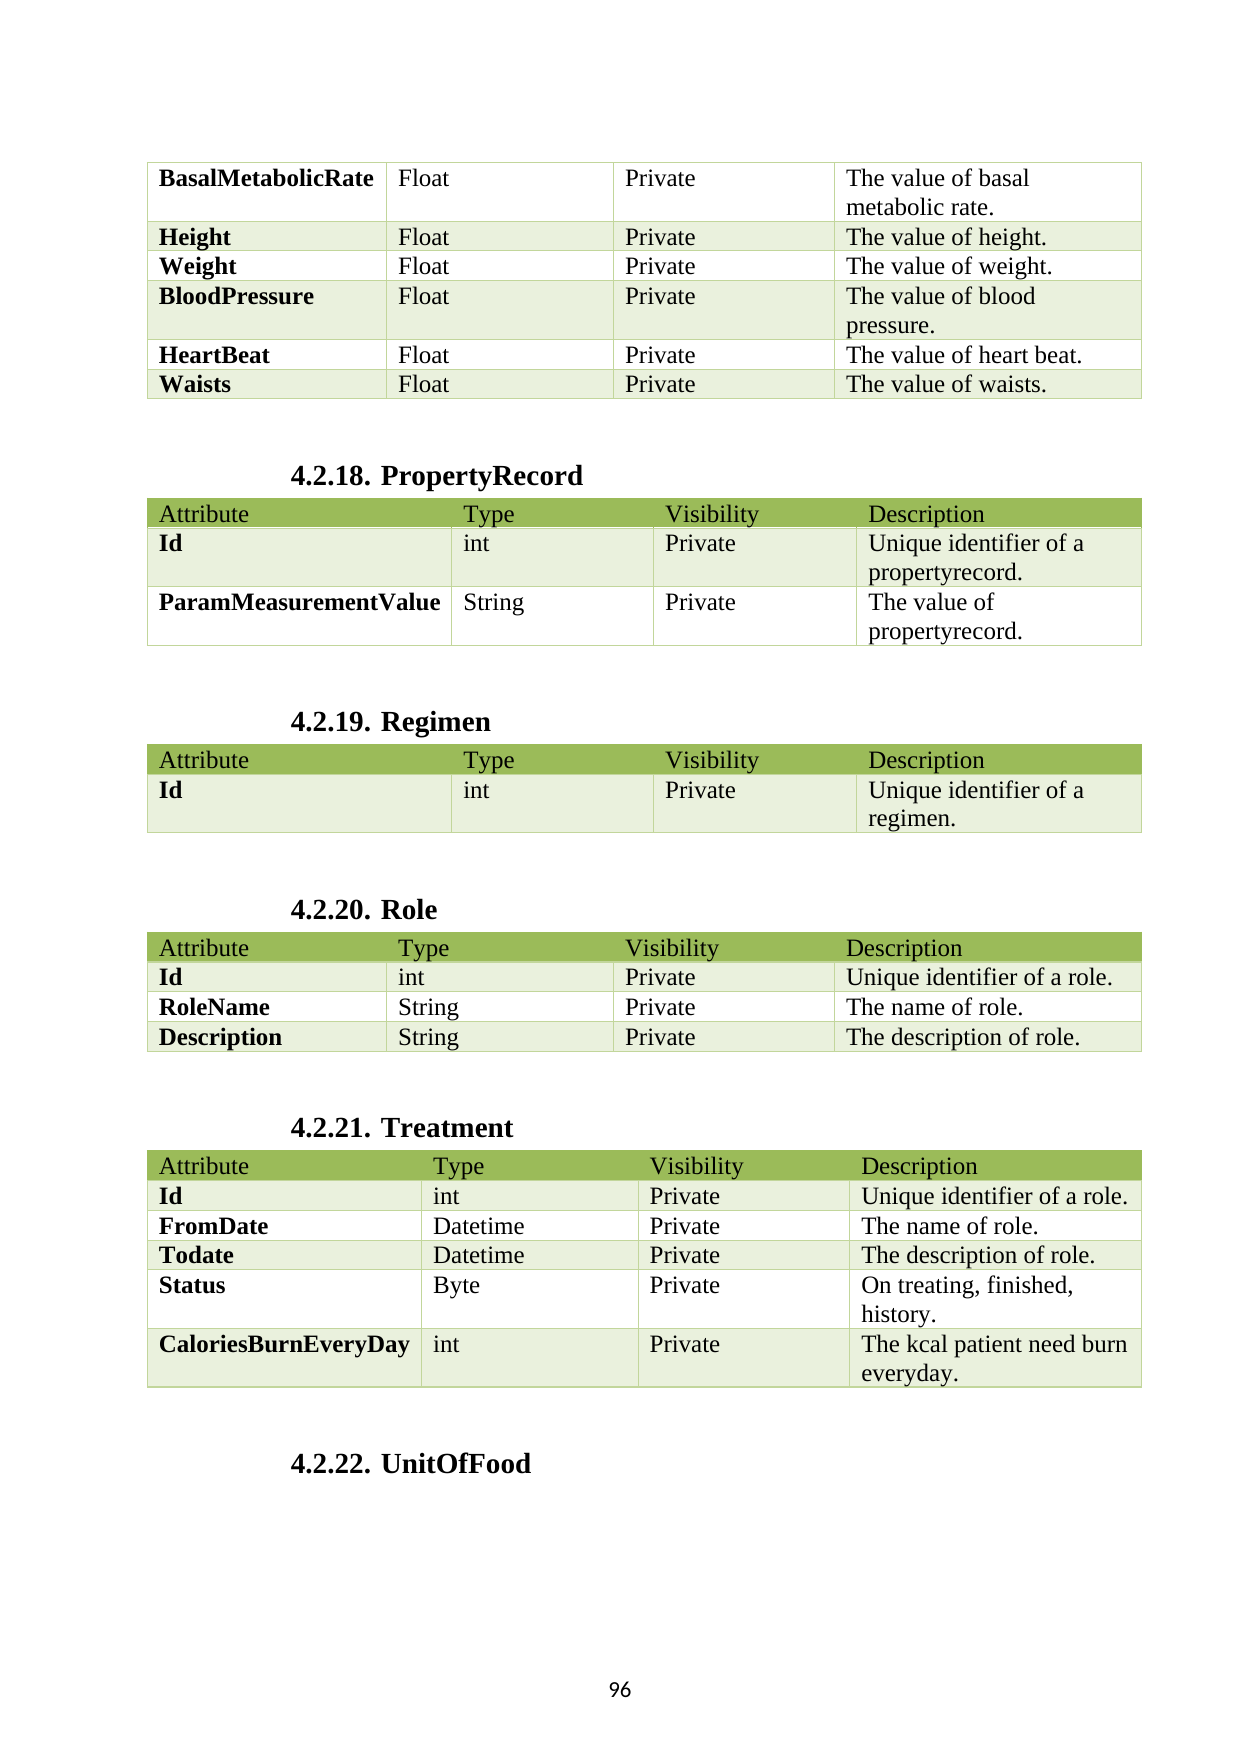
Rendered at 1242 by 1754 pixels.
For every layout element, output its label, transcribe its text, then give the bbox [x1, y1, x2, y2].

table_header Attribute [148, 933, 386, 961]
table_cell Id [148, 963, 386, 991]
table_cell BloodPressure [148, 281, 386, 339]
table_cell The value of basal metabolic rate. [835, 163, 1141, 221]
table_header Type [452, 499, 653, 527]
table_cell The value of weight. [835, 251, 1141, 280]
table_cell Private [614, 251, 834, 280]
table_cell Private [614, 992, 834, 1021]
table_cell Private [639, 1181, 849, 1210]
table_header Attribute [148, 499, 451, 527]
table_header Visibility [614, 933, 834, 961]
table_header Description [850, 1151, 1141, 1180]
table_cell int [387, 963, 613, 991]
table_header Type [452, 745, 653, 774]
table_cell String [452, 587, 653, 644]
table_cell Float [387, 251, 613, 280]
table_cell BasalMetabolicRate [148, 163, 386, 221]
subtitle Treatment [291, 1110, 1146, 1144]
table_cell Private [654, 529, 856, 586]
table_header Visibility [654, 499, 856, 527]
table_cell RoleName [148, 992, 386, 1021]
table_cell Private [614, 163, 834, 221]
table_cell Private [614, 963, 834, 991]
table_cell The value of propertyrecord. [857, 587, 1141, 644]
table_cell Unique identifier of a role. [850, 1181, 1141, 1210]
table_cell ParamMeasurementValue [148, 587, 451, 644]
table_cell Height [148, 222, 386, 250]
table_cell Private [614, 1022, 834, 1051]
table_cell CaloriesBurnEveryDay [148, 1329, 421, 1386]
table_cell Datetime [422, 1211, 638, 1239]
table_cell The value of height. [835, 222, 1141, 250]
table_header Type [422, 1151, 638, 1180]
table_cell Float [387, 340, 613, 368]
table_header Attribute [148, 745, 451, 774]
table_header Description [835, 933, 1141, 961]
table_cell Weight [148, 251, 386, 280]
table_cell Status [148, 1270, 421, 1328]
table_cell Byte [422, 1270, 638, 1328]
table_cell The name of role. [850, 1211, 1141, 1239]
table_cell The kcal patient need burn everyday. [850, 1329, 1141, 1386]
table_cell FromDate [148, 1211, 421, 1239]
table_cell Private [639, 1270, 849, 1328]
table_cell Private [614, 370, 834, 398]
table_cell String [387, 992, 613, 1021]
subtitle Regimen [291, 704, 1146, 738]
table_header Type [387, 933, 613, 961]
table_cell Waists [148, 370, 386, 398]
table_cell Private [639, 1241, 849, 1269]
table_cell The description of role. [850, 1241, 1141, 1269]
table_cell The value of heart beat. [835, 340, 1141, 368]
table_cell Datetime [422, 1241, 638, 1269]
table_cell int [422, 1181, 638, 1210]
table_cell Id [148, 1181, 421, 1210]
table_cell On treating, finished, history. [850, 1270, 1141, 1328]
table_cell Description [148, 1022, 386, 1051]
table_cell Float [387, 281, 613, 339]
table_cell Private [614, 281, 834, 339]
table_cell Private [654, 587, 856, 644]
subtitle PropertyRecord [291, 458, 1146, 491]
table_header Description [857, 499, 1141, 527]
table_cell The description of role. [835, 1022, 1141, 1051]
table_cell Private [614, 222, 834, 250]
table_cell The name of role. [835, 992, 1141, 1021]
table_cell int [422, 1329, 638, 1386]
table_cell Private [639, 1211, 849, 1239]
table_cell String [387, 1022, 613, 1051]
table_cell The value of waists. [835, 370, 1141, 398]
table_cell Private [614, 340, 834, 368]
table_cell Float [387, 370, 613, 398]
table_cell Todate [148, 1241, 421, 1269]
table_cell The value of blood pressure. [835, 281, 1141, 339]
table_header Visibility [639, 1151, 849, 1180]
table_cell Private [639, 1329, 849, 1386]
table_cell Unique identifier of a propertyrecord. [857, 529, 1141, 586]
subtitle UnitOfFood [291, 1446, 1146, 1479]
table_header Attribute [148, 1151, 421, 1180]
table_cell Float [387, 222, 613, 250]
table_cell Id [148, 775, 451, 832]
table_cell Float [387, 163, 613, 221]
subtitle Role [291, 892, 1146, 925]
table_cell Unique identifier of a regimen. [857, 775, 1141, 832]
table_cell Private [654, 775, 856, 832]
table_cell Id [148, 529, 451, 586]
table_cell int [452, 529, 653, 586]
table_cell HeartBeat [148, 340, 386, 368]
table_header Description [857, 745, 1141, 774]
table_header Visibility [654, 745, 856, 774]
table_cell Unique identifier of a role. [835, 963, 1141, 991]
table_cell int [452, 775, 653, 832]
